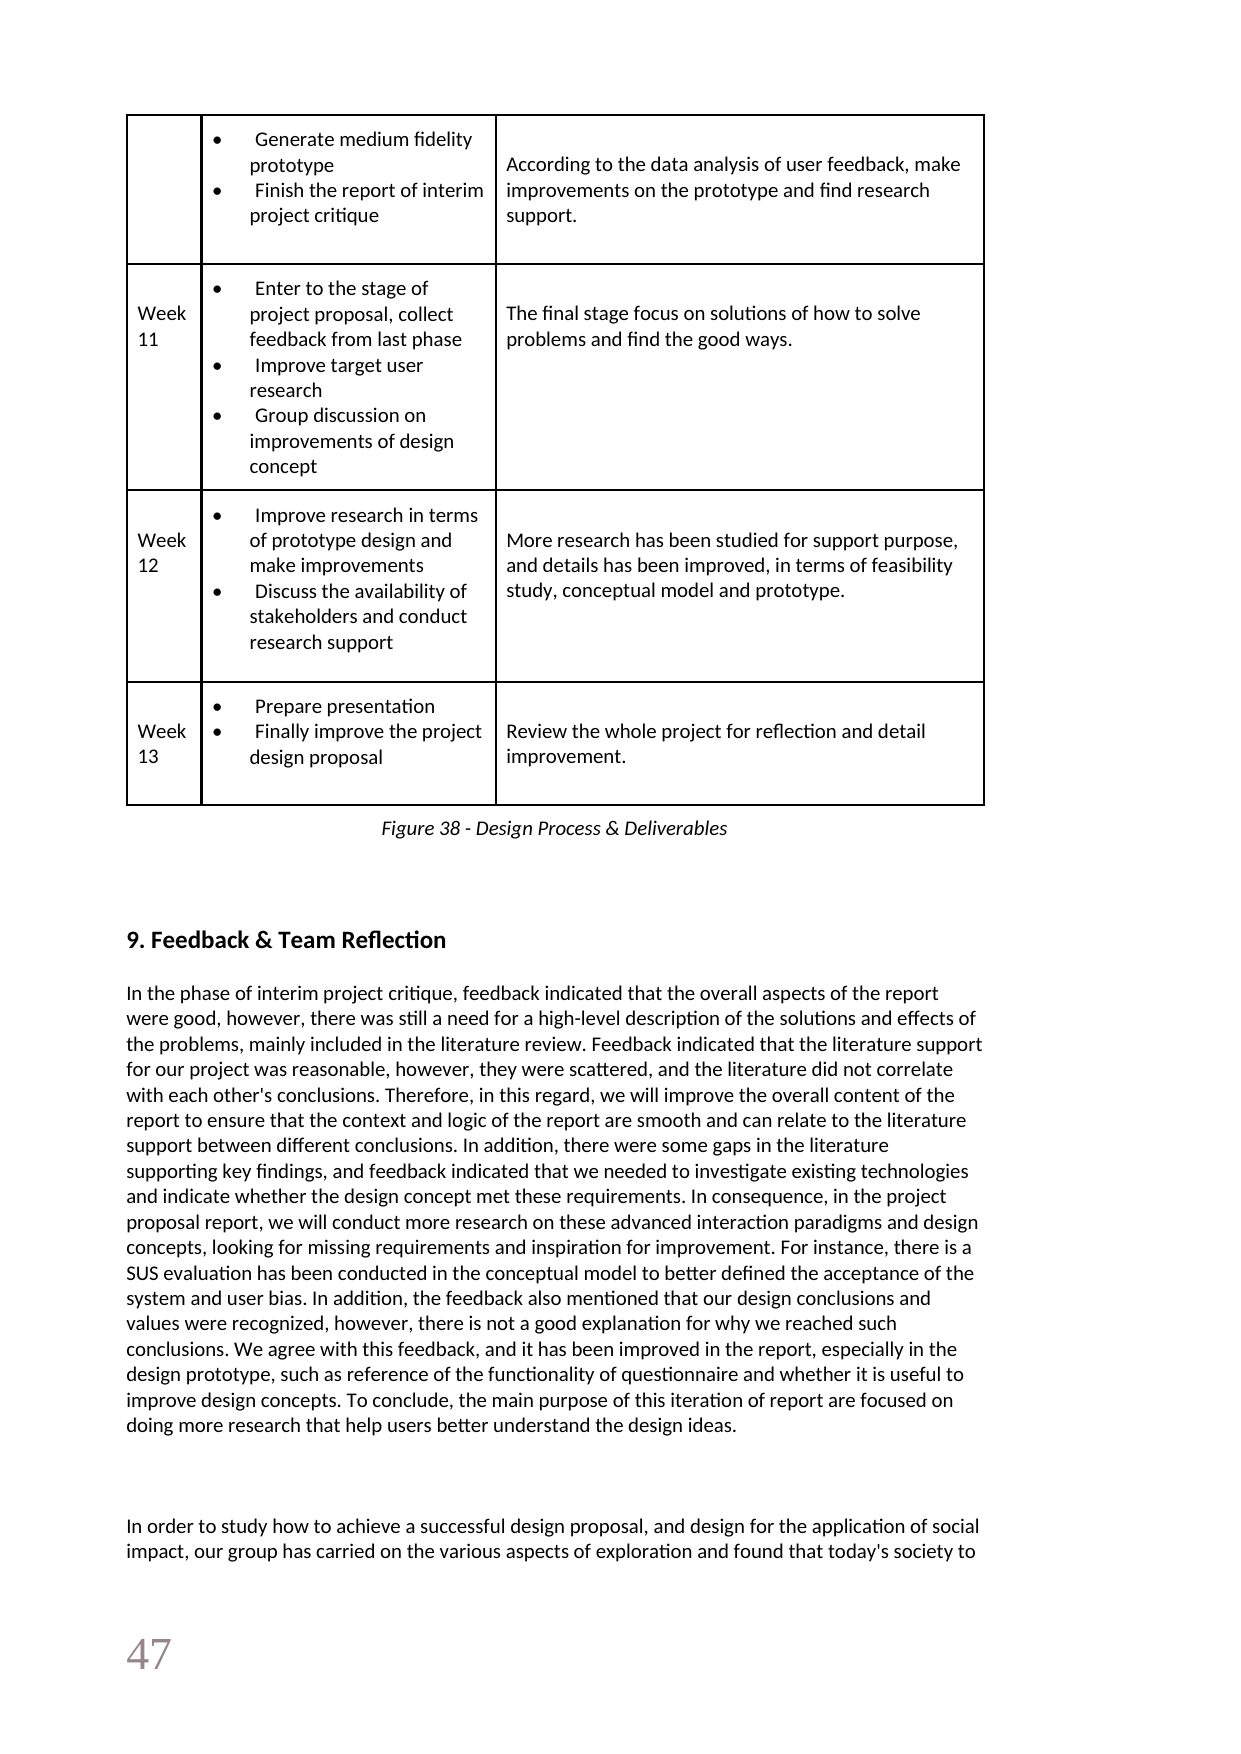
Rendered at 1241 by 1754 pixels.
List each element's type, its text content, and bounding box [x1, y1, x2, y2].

text Figure 38 - Design Process & Deliverables [126, 815, 985, 840]
table_cell The final stage focus on solutions of how to solve problems and find the good ways. [497, 265, 983, 489]
table_cell According to the data analysis of user feedback, make improvements on the prototype and find research support. [497, 116, 983, 263]
text In the phase of interim project critique, feedback indicated that the overall aspects of the report were good, however, there was still a need for a high-level description of the solutions and effects of the problems, mainly included in the literature review. Feedback indicated that the literature support for our project was reasonable, however, they were scattered, and the literature did not correlate with each other's conclusions. Therefore, in this regard, we will improve the overall content of the report to ensure that the context and logic of the report are smooth and can relate to the literature support between different conclusions. In addition, there were some gaps in the literature supporting key findings, and feedback indicated that we needed to investigate existing technologies and indicate whether the design concept met these requirements. In consequence, in the project proposal report, we will conduct more research on these advanced interaction paradigms and design concepts, looking for missing requirements and inspiration for improvement. For instance, there is a SUS evaluation has been conducted in the conceptual model to better defined the acceptance of the system and user bias. In addition, the feedback also mentioned that our design conclusions and values were recognized, however, there is not a good explanation for why we reached such conclusions. We agree with this feedback, and it has been improved in the report, especially in the design prototype, such as reference of the functionality of questionnaire and whether it is useful to improve design concepts. To conclude, the main purpose of this iteration of report are focused on doing more research that help users better understand the design ideas. [126, 980, 985, 1438]
table_cell Week 11 [128, 265, 200, 489]
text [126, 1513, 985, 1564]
table_cell Week 13 [128, 683, 200, 804]
table_cell • Generate medium fidelity prototype • Finish the report of interim project critique [203, 116, 495, 263]
table_cell • Enter to the stage of project proposal, collect feedback from last phase • Improve target user research • Group discussion on improvements of design concept [203, 265, 495, 489]
table_cell [128, 116, 200, 263]
table_cell • Prepare presentation • Finally improve the project design proposal [203, 683, 495, 804]
text 9. Feedback & Team Reflection [126, 925, 985, 955]
table_cell Review the whole project for reflection and detail improvement. [497, 683, 983, 804]
table_cell • Improve research in terms of prototype design and make improvements • Discuss the availability of stakeholders and conduct research support [203, 491, 495, 681]
table_cell More research has been studied for support purpose, and details has been improved, in terms of feasibility study, conceptual model and prototype. [497, 491, 983, 681]
table_cell Week 12 [128, 491, 200, 681]
